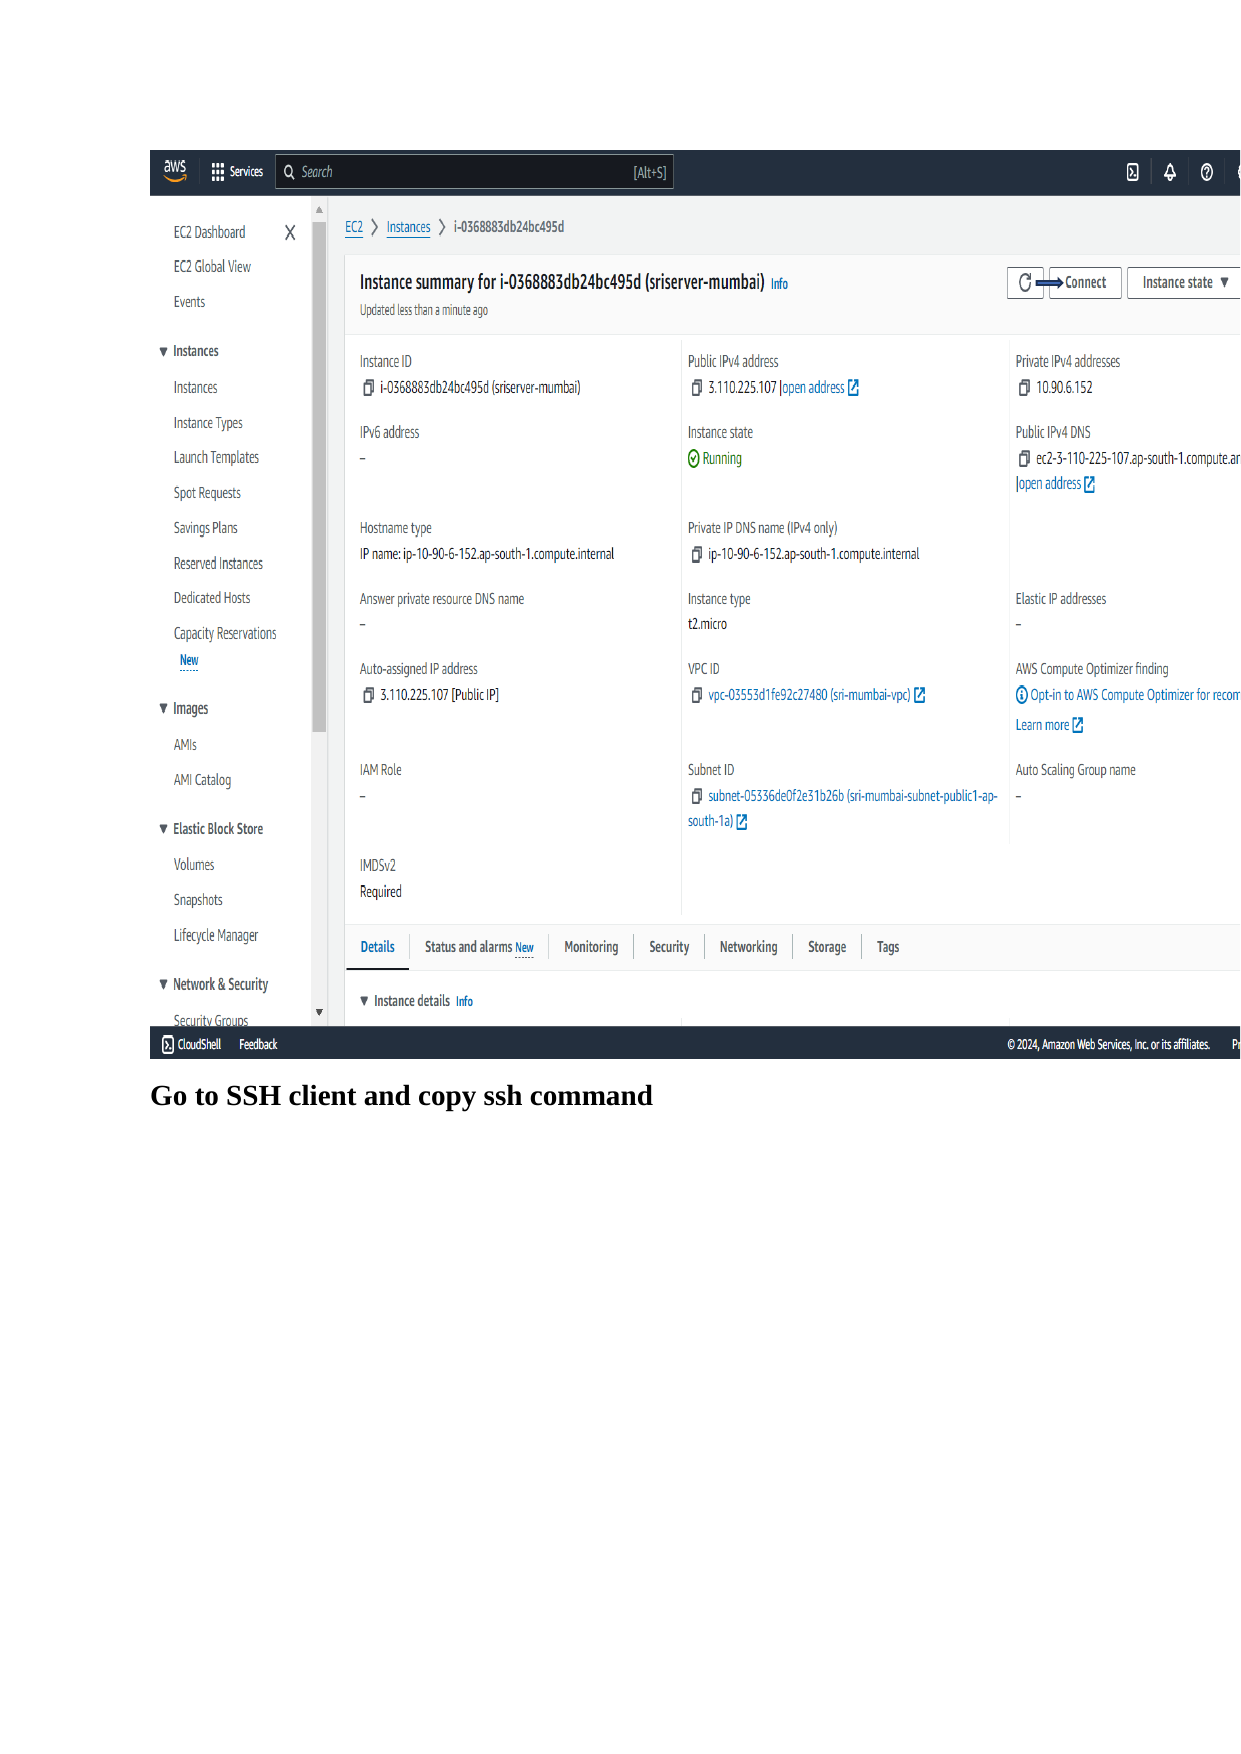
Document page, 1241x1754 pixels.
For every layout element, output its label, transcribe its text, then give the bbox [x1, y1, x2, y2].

text Go to SSH client and copy ssh command [150, 1078, 1090, 1111]
picture [150, 150, 1241, 1059]
